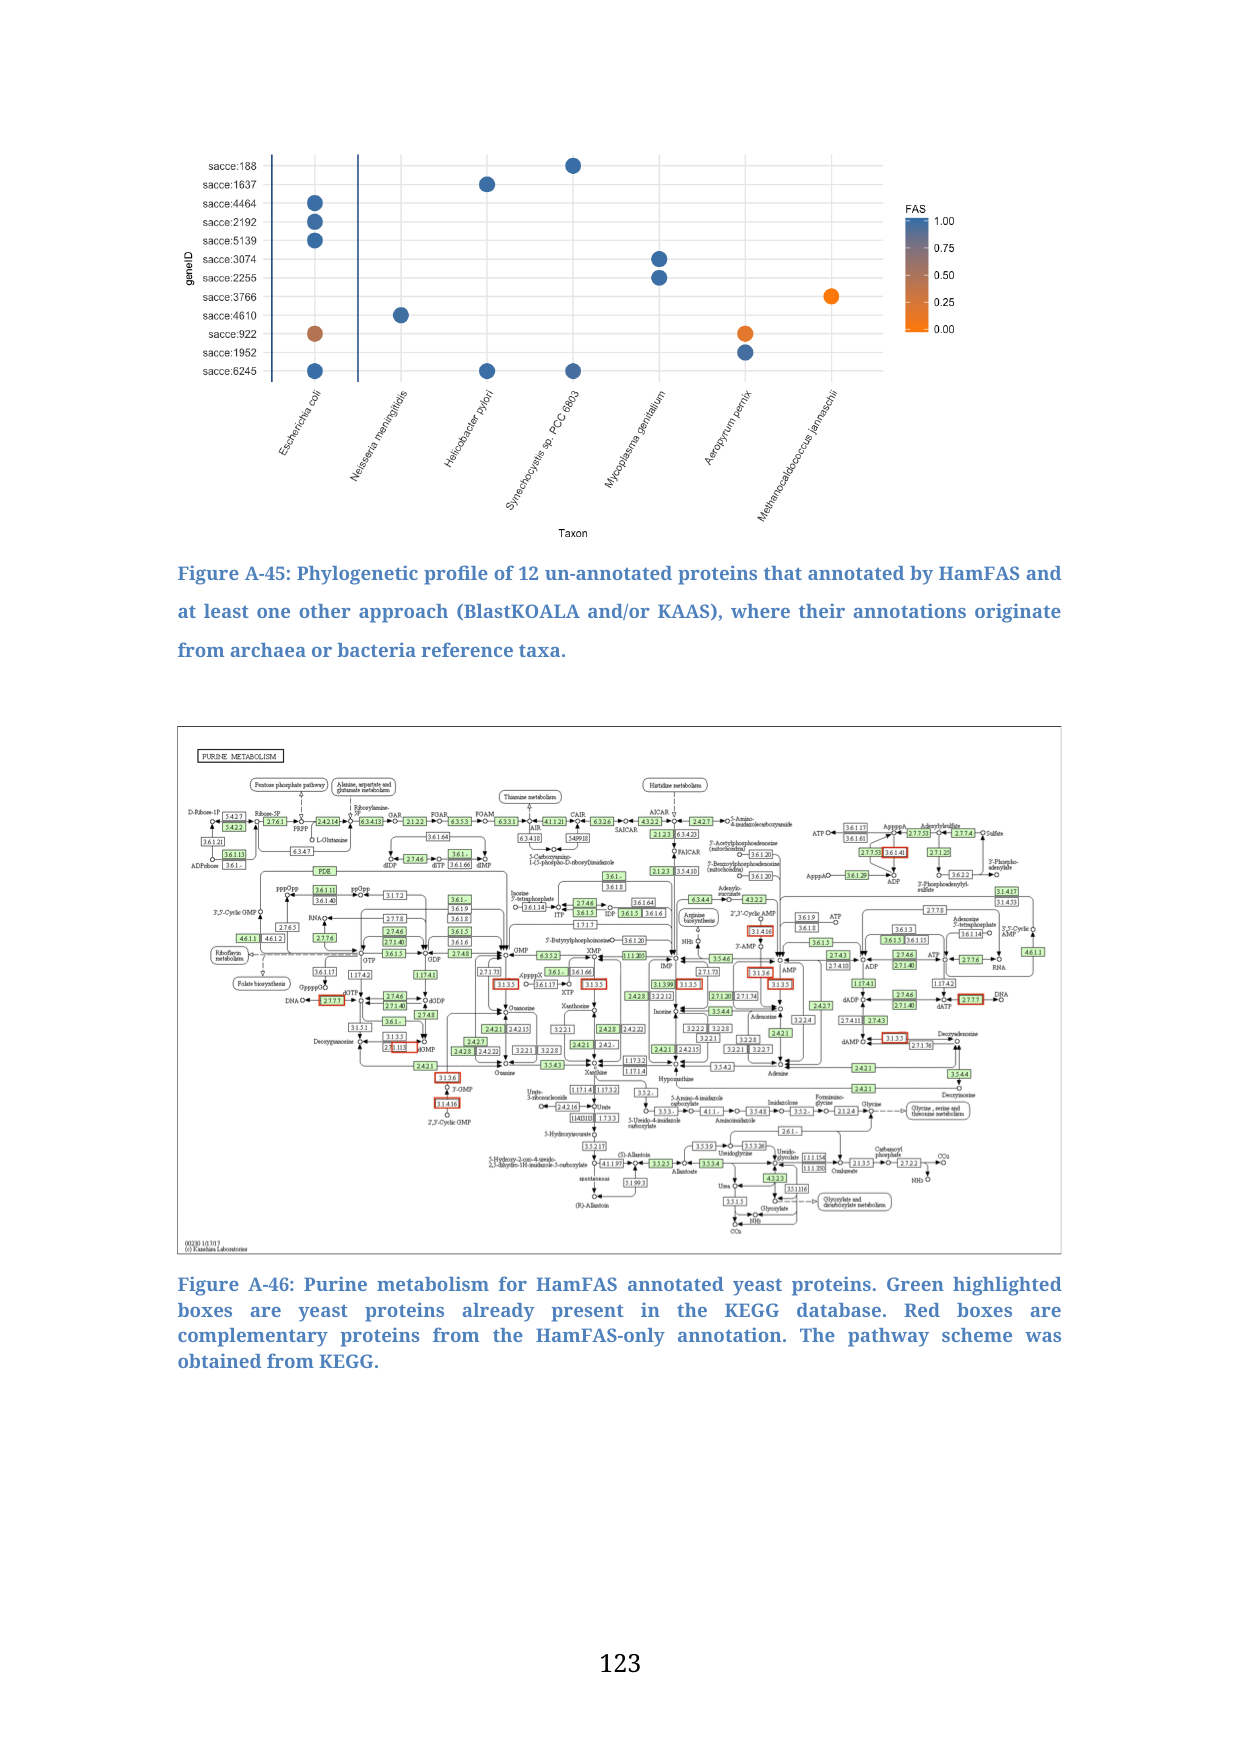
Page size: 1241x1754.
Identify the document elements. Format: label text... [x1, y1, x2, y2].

picture [177, 726, 1062, 1255]
picture [177, 147, 969, 544]
